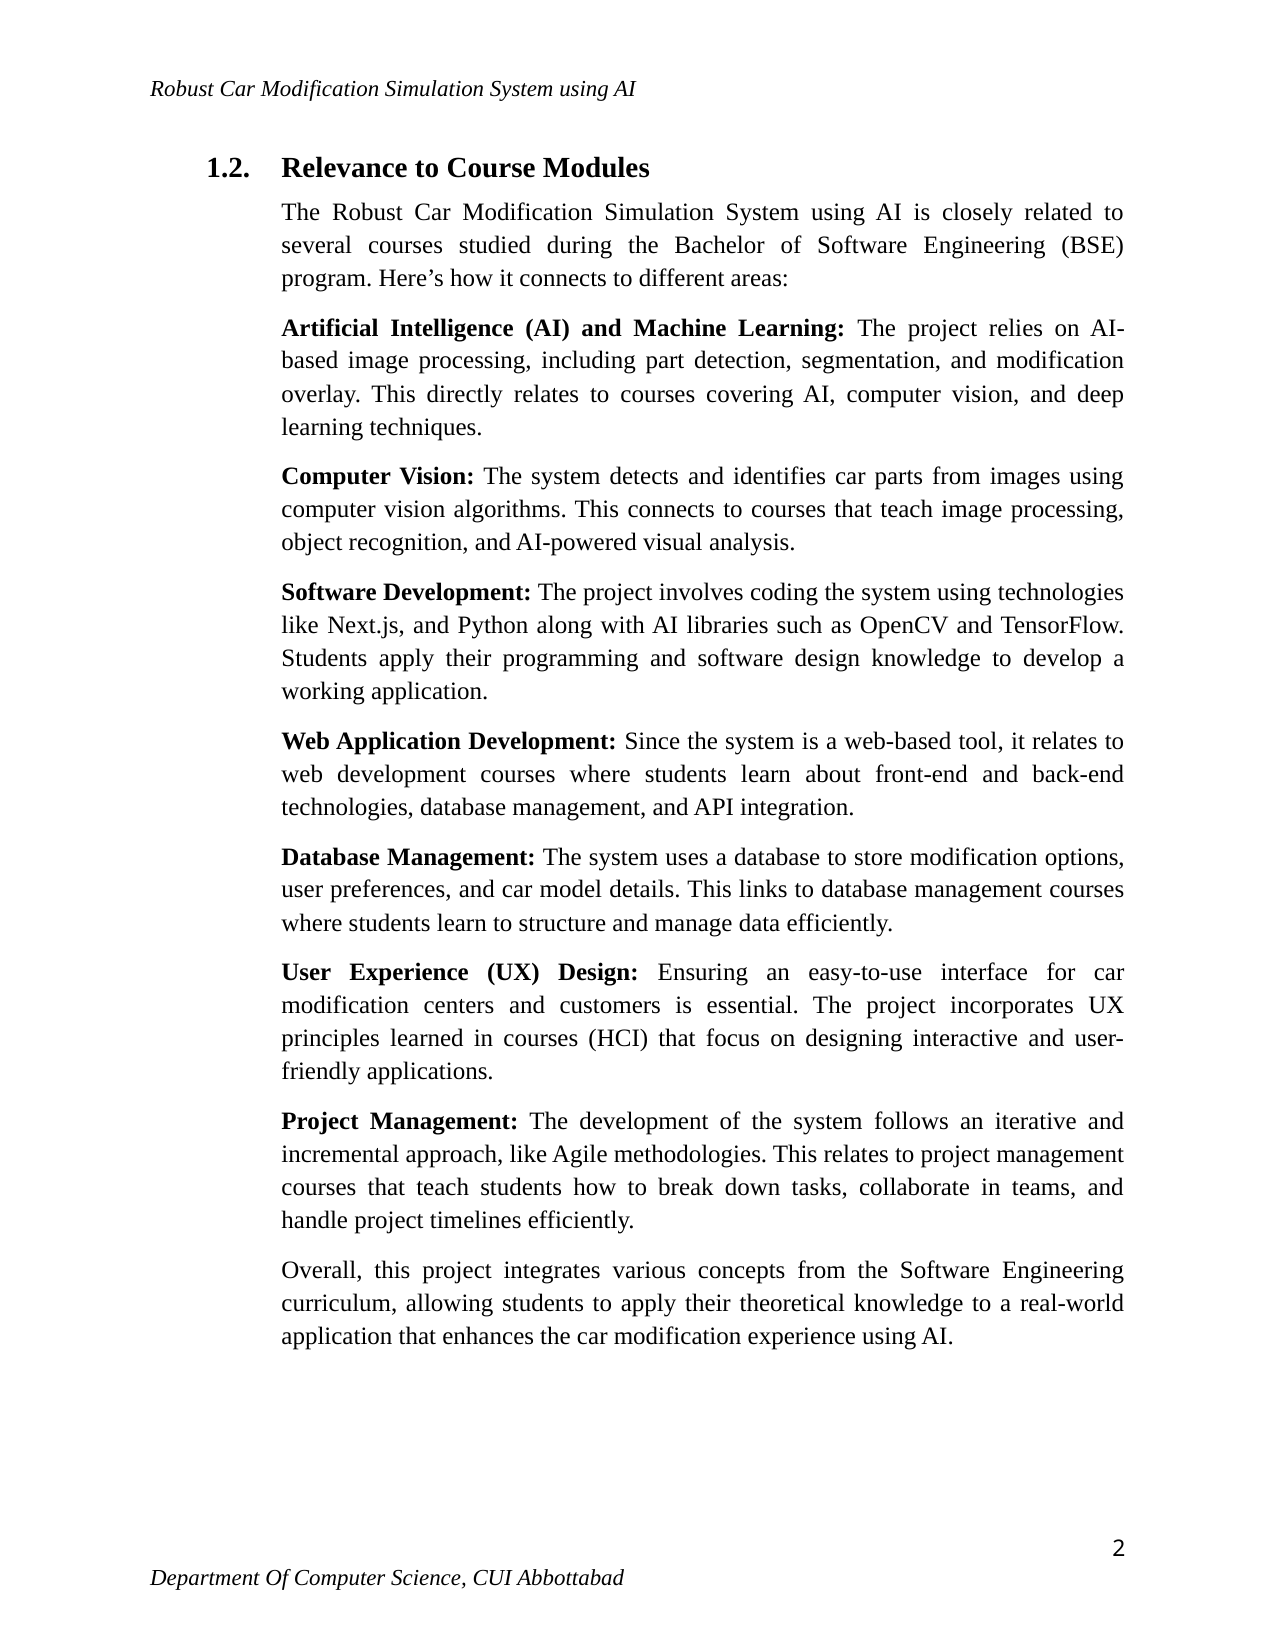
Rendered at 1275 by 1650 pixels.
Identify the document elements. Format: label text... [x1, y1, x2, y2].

text The Robust Car Modification Simulation System using AI is closely related to several courses studied during the Bachelor of Software Engineering (BSE) program. Here’s how it connects to different areas: [281, 197, 1125, 292]
text Computer Vision: The system detects and identifies car parts from images using computer vision algorithms. This connects to courses that teach image processing, object recognition, and AI-powered visual analysis. [281, 461, 1125, 556]
text Overall, this project integrates various concepts from the Software Engineering curriculum, allowing students to apply their theoretical knowledge to a real-world application that enhances the car modification experience using AI. [281, 1255, 1125, 1349]
subtitle Relevance to Course Modules [206, 150, 1125, 183]
text Database Management: The system uses a database to store modification options, user preferences, and car model details. This links to database management courses where students learn to structure and manage data efficiently. [281, 842, 1125, 936]
text Artificial Intelligence (AI) and Machine Learning: The project relies on AI-based image processing, including part detection, segmentation, and modification overlay. This directly relates to courses covering AI, computer vision, and deep learning techniques. [281, 313, 1125, 440]
text Project Management: The development of the system follows an iterative and incremental approach, like Agile methodologies. This relates to project management courses that teach students how to break down tasks, collaborate in teams, and handle project timelines efficiently. [281, 1106, 1125, 1234]
text User Experience (UX) Design: Ensuring an easy-to-use interface for car modification centers and customers is essential. The project incorporates UX principles learned in courses (HCI) that focus on designing interactive and user-friendly applications. [281, 957, 1125, 1085]
text Web Application Development: Since the system is a web-based tool, it relates to web development courses where students learn about front-end and back-end technologies, database management, and API integration. [281, 726, 1125, 821]
text Software Development: The project involves coding the system using technologies like Next.js, and Python along with AI libraries such as OpenCV and TensorFlow. Students apply their programming and software design knowledge to develop a working application. [281, 577, 1125, 705]
